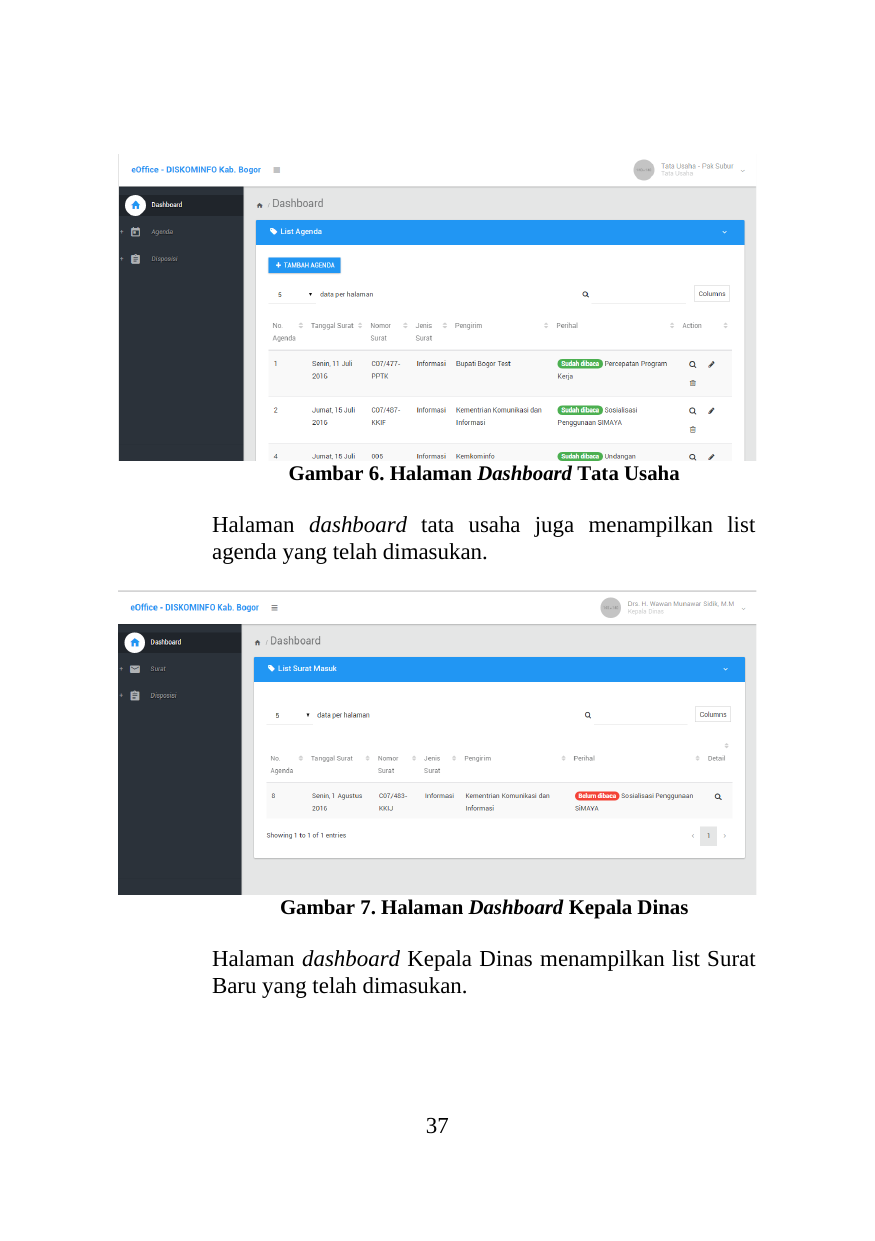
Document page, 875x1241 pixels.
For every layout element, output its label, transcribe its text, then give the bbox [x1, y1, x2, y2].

text Halaman dashboard Kepala Dinas menampilkan list Surat Baru yang telah dimasukan. [212, 945, 756, 998]
text Gambar 7. Halaman Dashboard Kepala Dinas [212, 895, 756, 919]
text Gambar 6. Halaman Dashboard Tata Usaha [212, 461, 756, 485]
text Halaman dashboard tata usaha juga menampilkan list agenda yang telah dimasukan. [212, 511, 756, 564]
